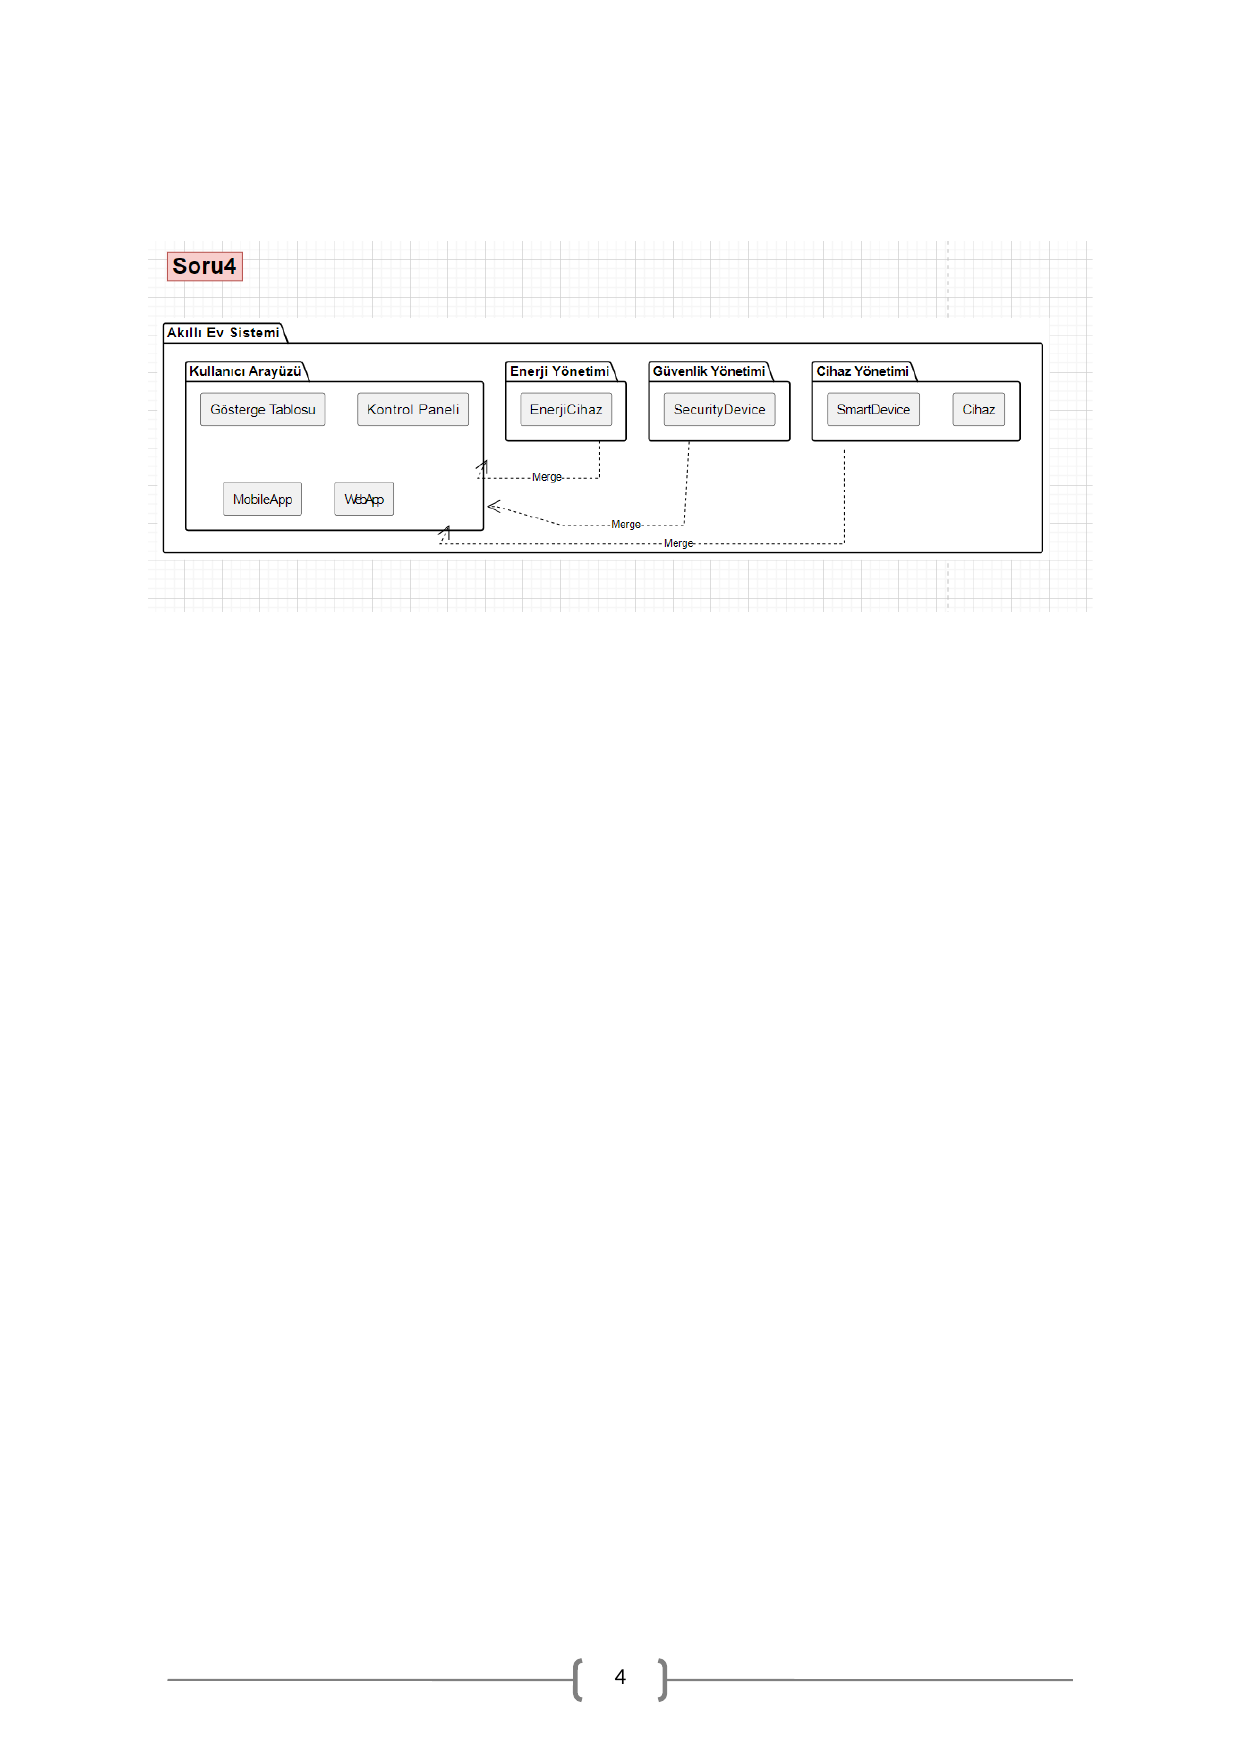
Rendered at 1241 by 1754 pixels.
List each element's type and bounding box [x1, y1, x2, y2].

picture [147, 241, 1093, 612]
